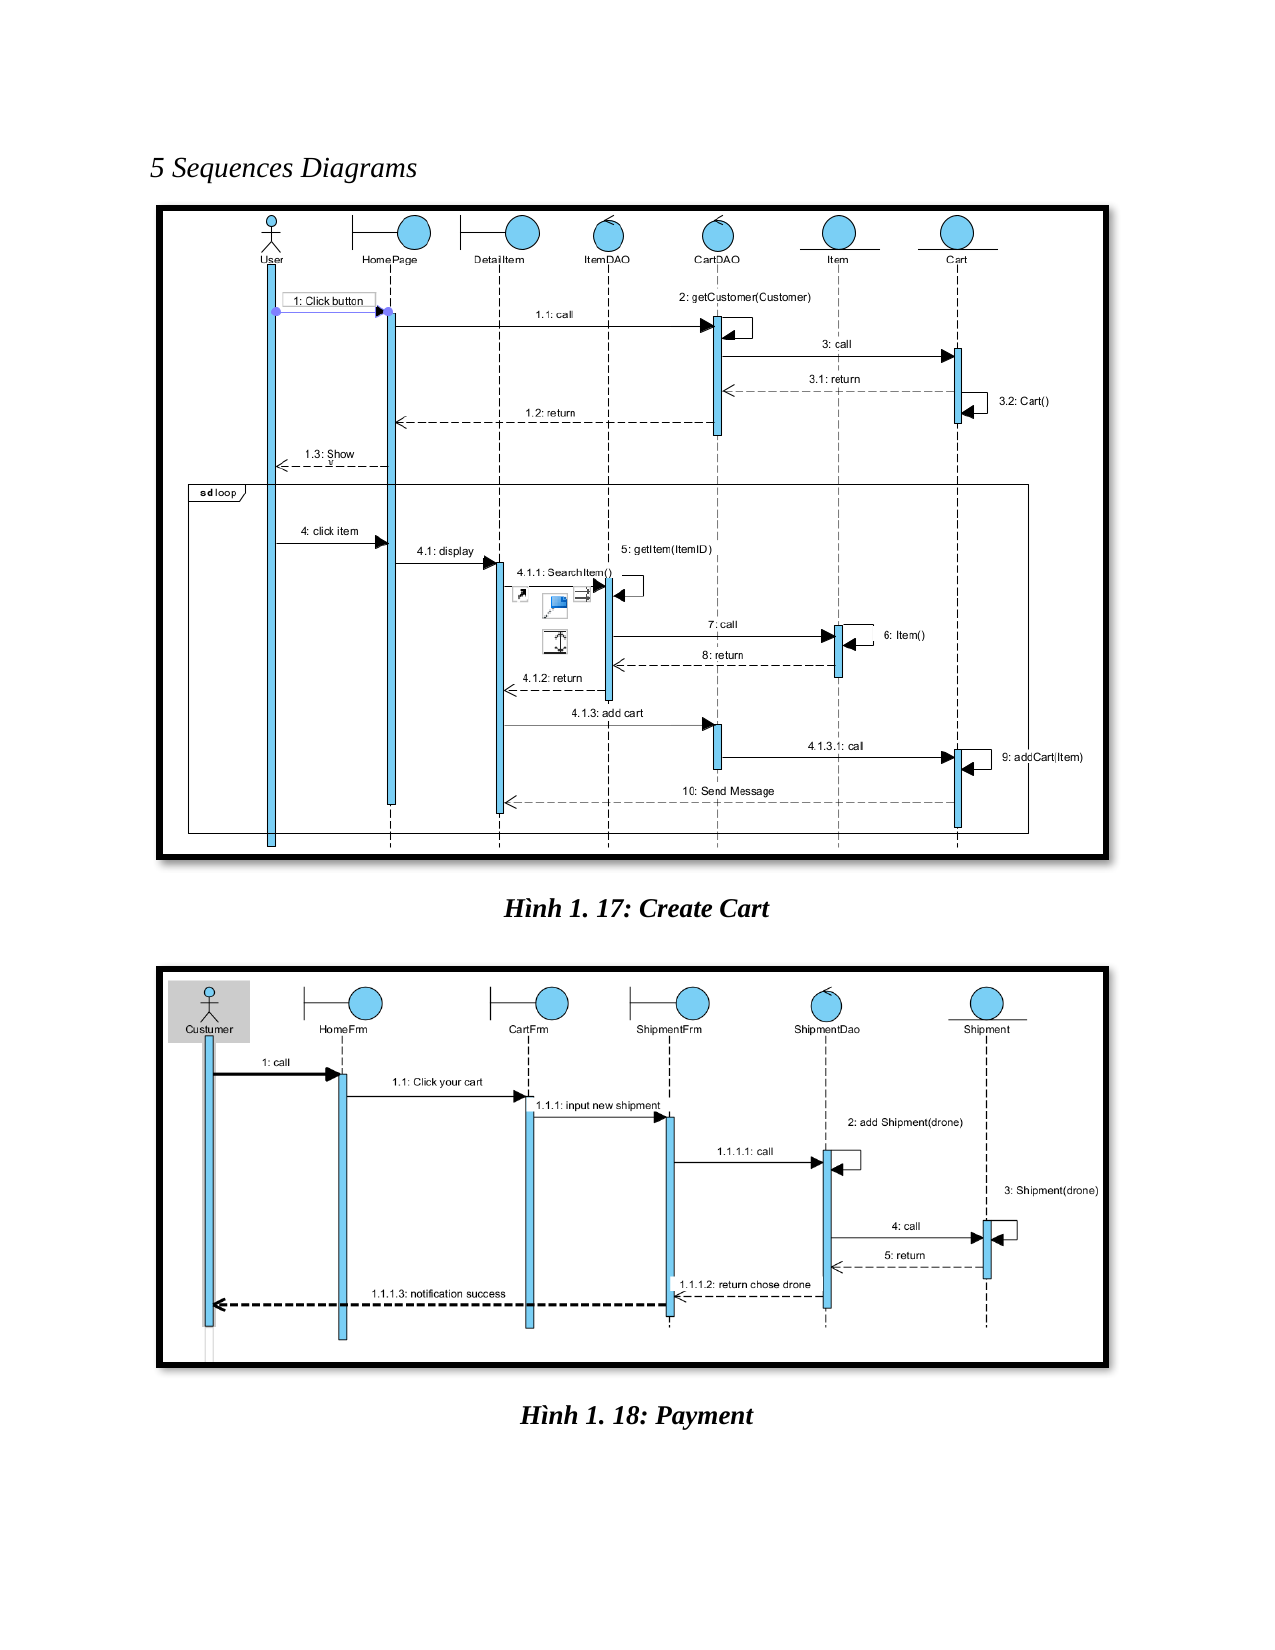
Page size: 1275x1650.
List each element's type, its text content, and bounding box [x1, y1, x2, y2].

picture [163, 211, 1103, 854]
subtitle 5 Sequences Diagrams [150, 150, 1125, 183]
picture [163, 972, 1103, 1362]
